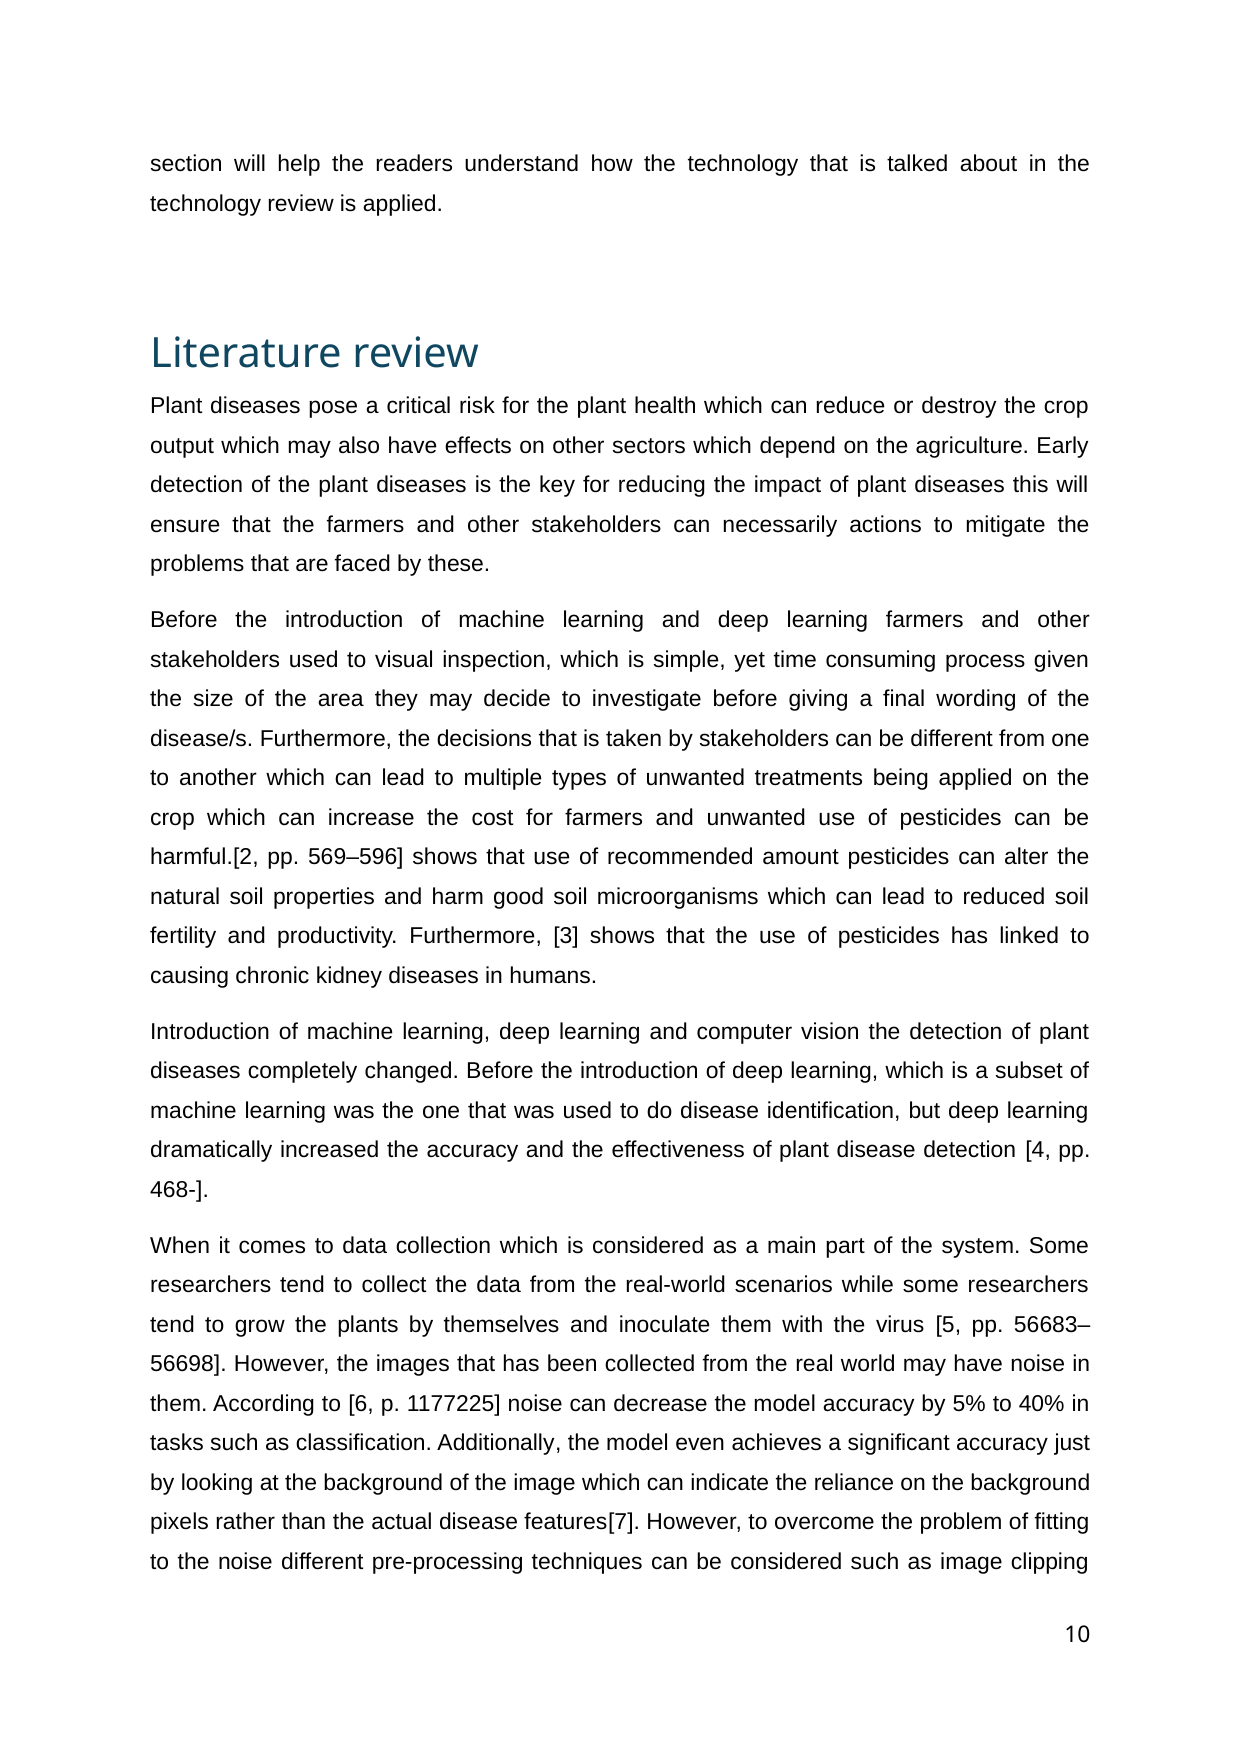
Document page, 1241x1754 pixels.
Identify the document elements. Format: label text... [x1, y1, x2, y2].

text Plant diseases pose a critical risk for the plant health which can reduce or destroy the crop output which may also have effects on other sectors which depend on the agriculture. Early detection of the plant diseases is the key for reducing the impact of plant diseases this will ensure that the farmers and other stakeholders can necessarily actions to mitigate the problems that are faced by these. [150, 392, 1090, 576]
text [150, 150, 1090, 216]
text Before the introduction of machine learning and deep learning farmers and other stakeholders used to visual inspection, which is simple, yet time consuming process given the size of the area they may decide to investigate before giving a final wording of the disease/s. Furthermore, the decisions that is taken by stakeholders can be different from one to another which can lead to multiple types of unwanted treatments being applied on the crop which can increase the cost for farmers and unwanted use of pesticides can be harmful. shows that use of recommended amount pesticides can alter the natural soil properties and harm good soil microorganisms which can lead to reduced soil fertility and productivity. Furthermore, shows that the use of pesticides has linked to causing chronic kidney diseases in humans. [150, 606, 1090, 988]
subtitle Literature review [150, 323, 1090, 379]
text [150, 1232, 1090, 1574]
text Introduction of machine learning, deep learning and computer vision the detection of plant diseases completely changed. Before the introduction of deep learning, which is a subset of machine learning was the one that was used to do disease identification, but deep learning dramatically increased the accuracy and the effectiveness of plant disease detection . [150, 1018, 1090, 1202]
